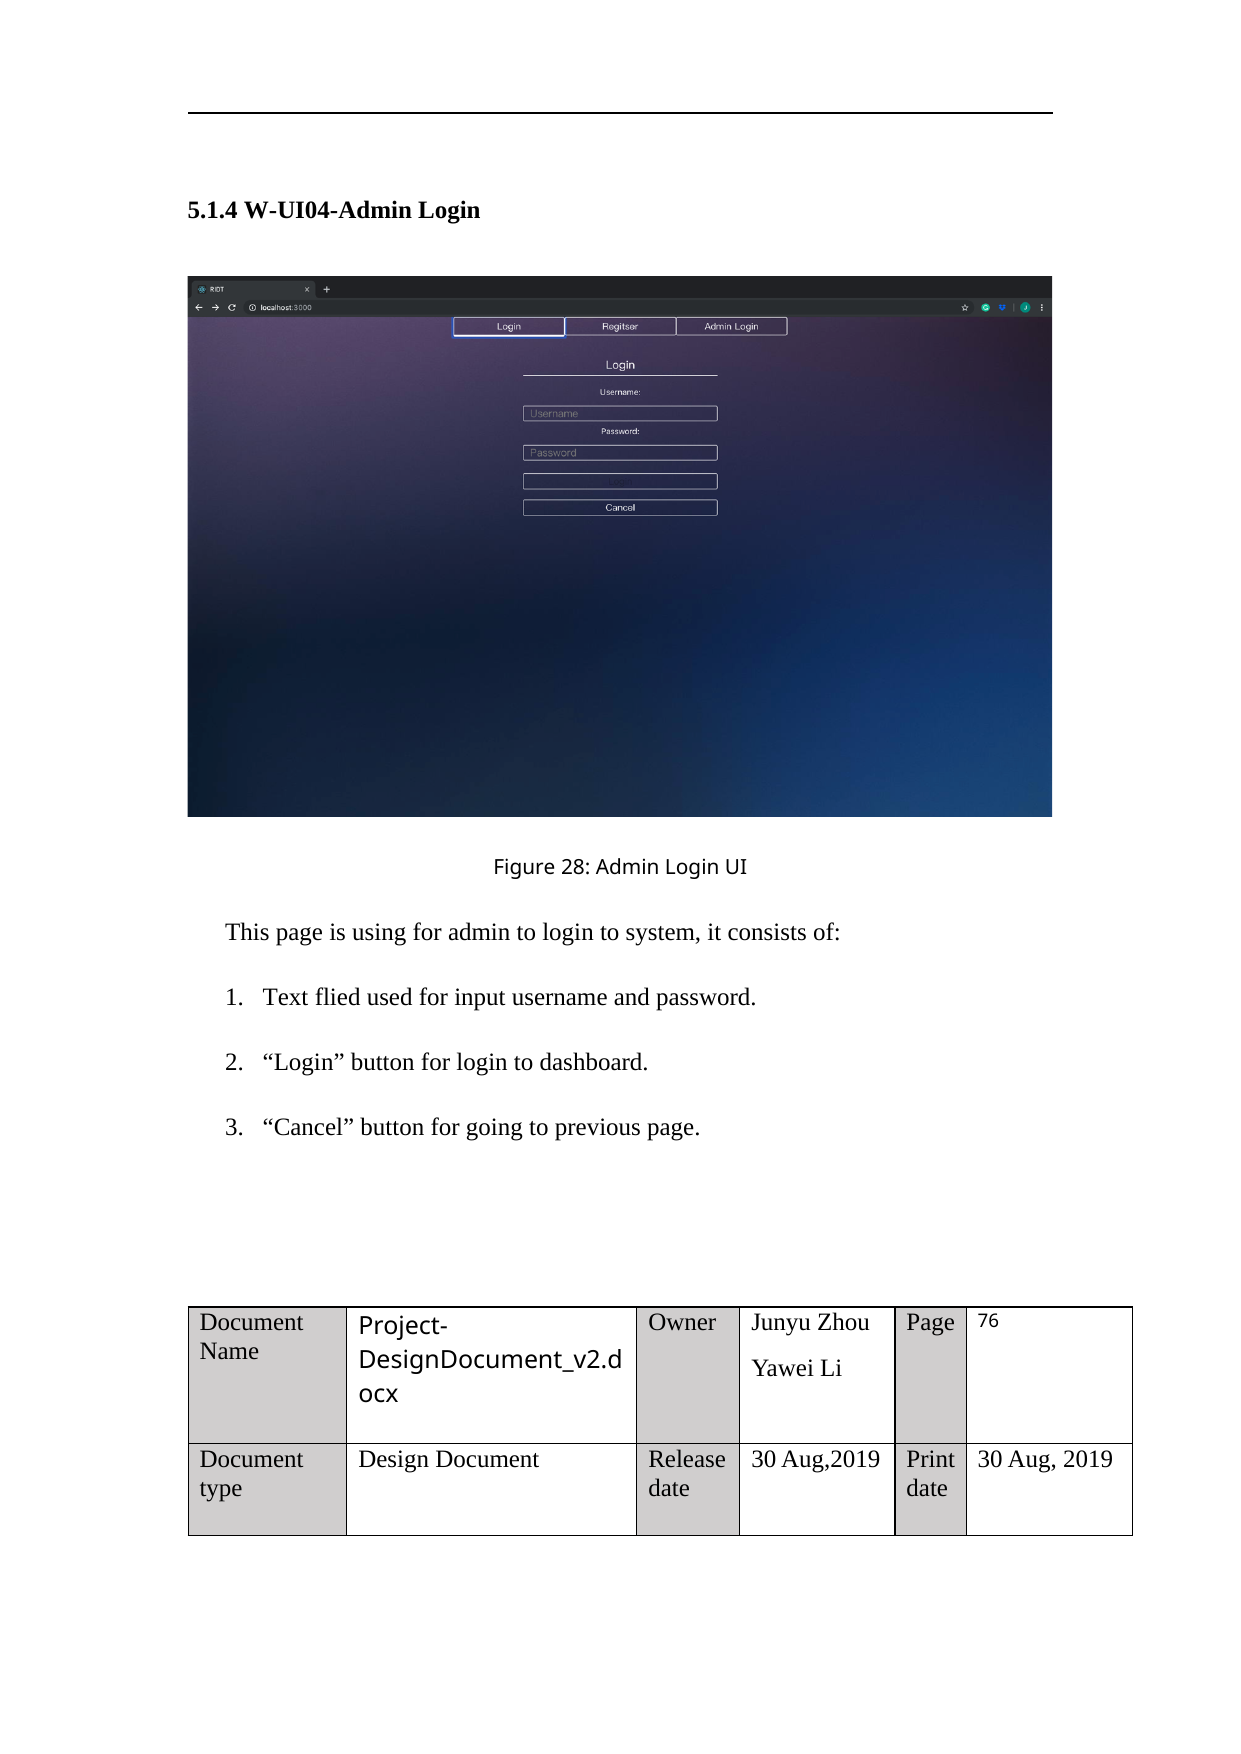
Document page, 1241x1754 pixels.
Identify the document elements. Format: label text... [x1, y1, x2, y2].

text This page is using for admin to login to system, it consists of: [187, 914, 1053, 948]
subtitle 5.1.4 W-UI04-Admin Login [187, 193, 1053, 227]
list Text flied used for input username and password. [225, 979, 1053, 1013]
list “Cancel” button for going to previous page. [225, 1109, 1053, 1143]
picture [187, 276, 1053, 817]
list “Login” button for login to dashboard. [225, 1044, 1053, 1078]
text Figure 28: Admin Login UI [187, 849, 1053, 883]
